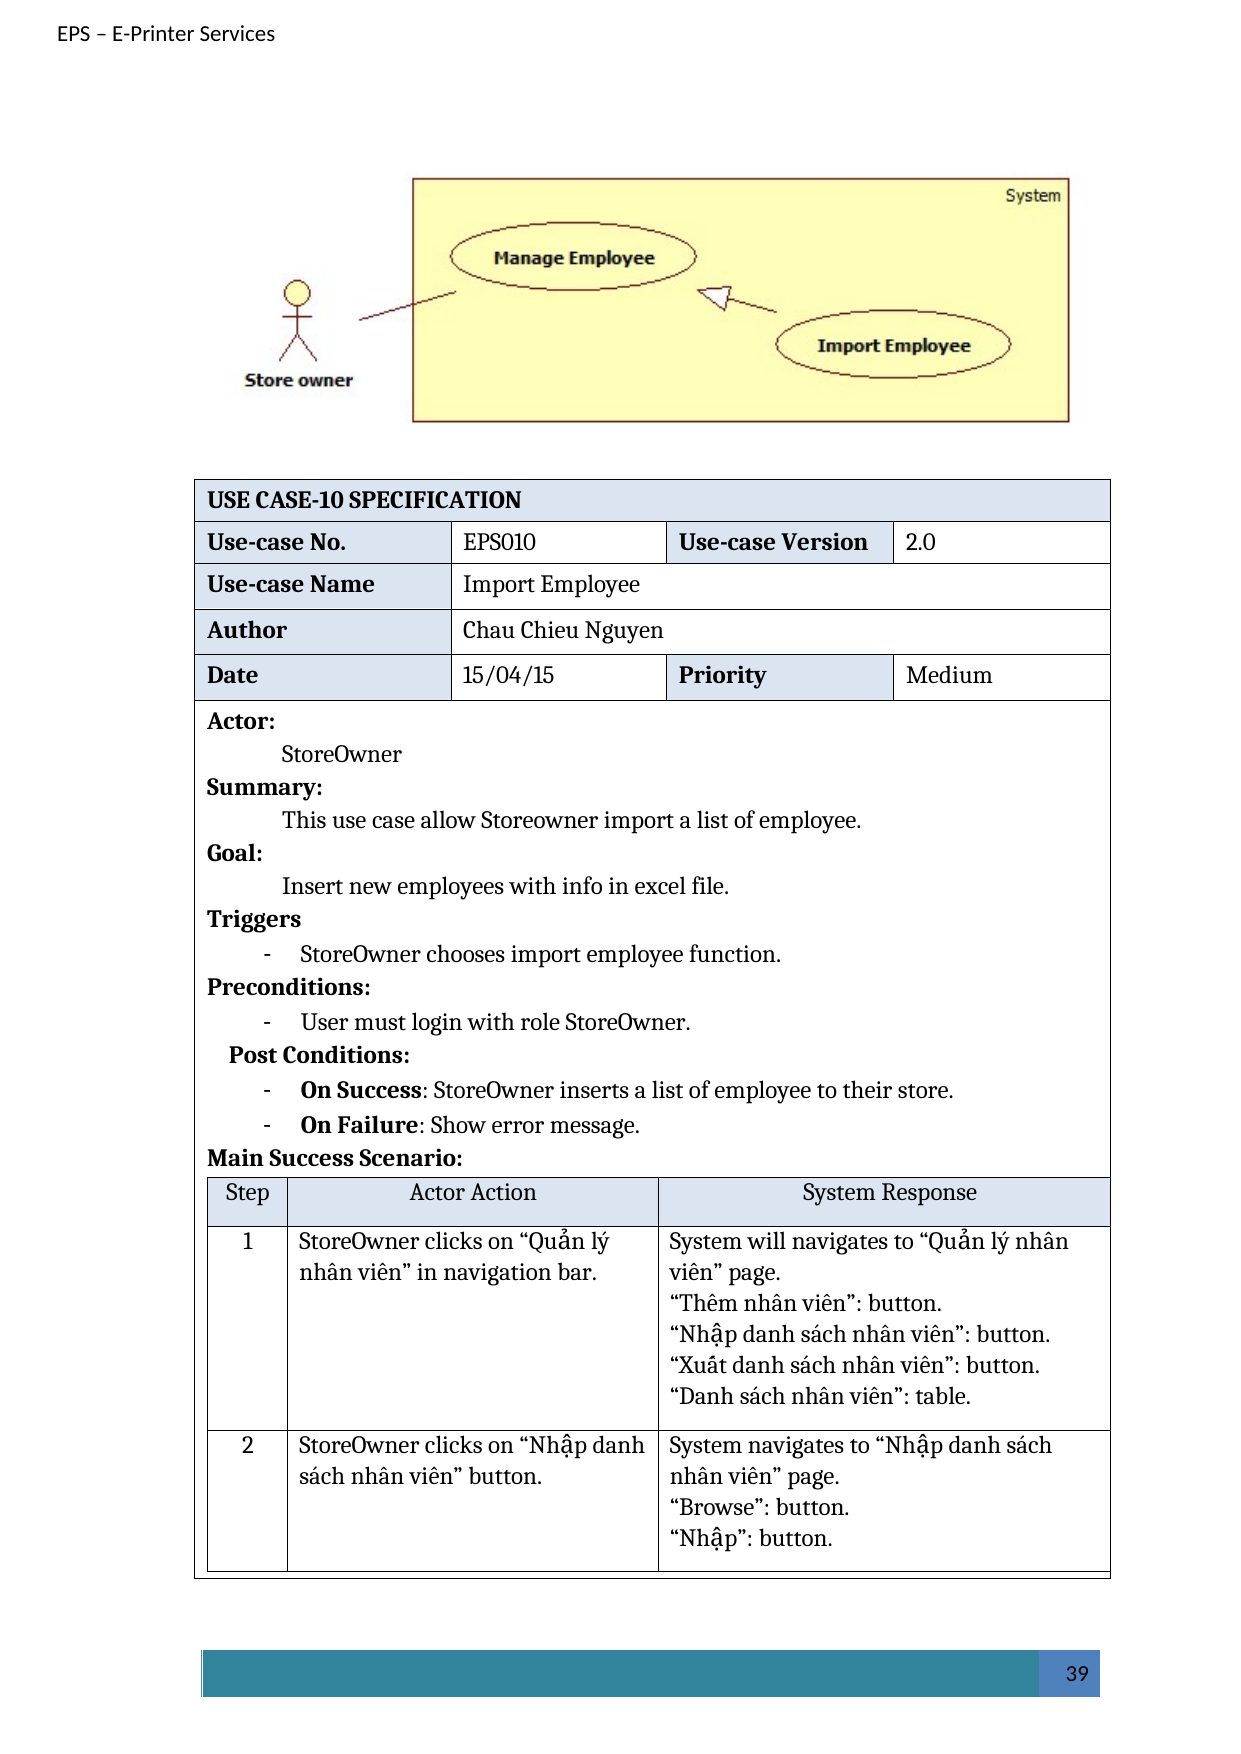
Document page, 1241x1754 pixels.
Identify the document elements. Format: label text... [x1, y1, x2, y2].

table_cell Date [195, 655, 451, 700]
table_cell Use-case Name [195, 564, 451, 608]
table_cell 15/04/15 [452, 655, 666, 700]
table_cell Medium [894, 655, 1110, 700]
picture [206, 147, 1101, 454]
table_cell Chau Chieu Nguyen [452, 610, 1110, 654]
table_cell Use-case No. [195, 522, 451, 563]
table_cell Priority [667, 655, 893, 700]
table_cell Import Employee [452, 564, 1110, 608]
table_cell Use-case Version [667, 522, 893, 563]
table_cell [195, 701, 1110, 1578]
table_header USE CASE-10 SPECIFICATION [195, 480, 1110, 521]
table_cell 2.0 [894, 522, 1110, 563]
table_cell Author [195, 610, 451, 654]
table_cell EPS010 [452, 522, 666, 563]
